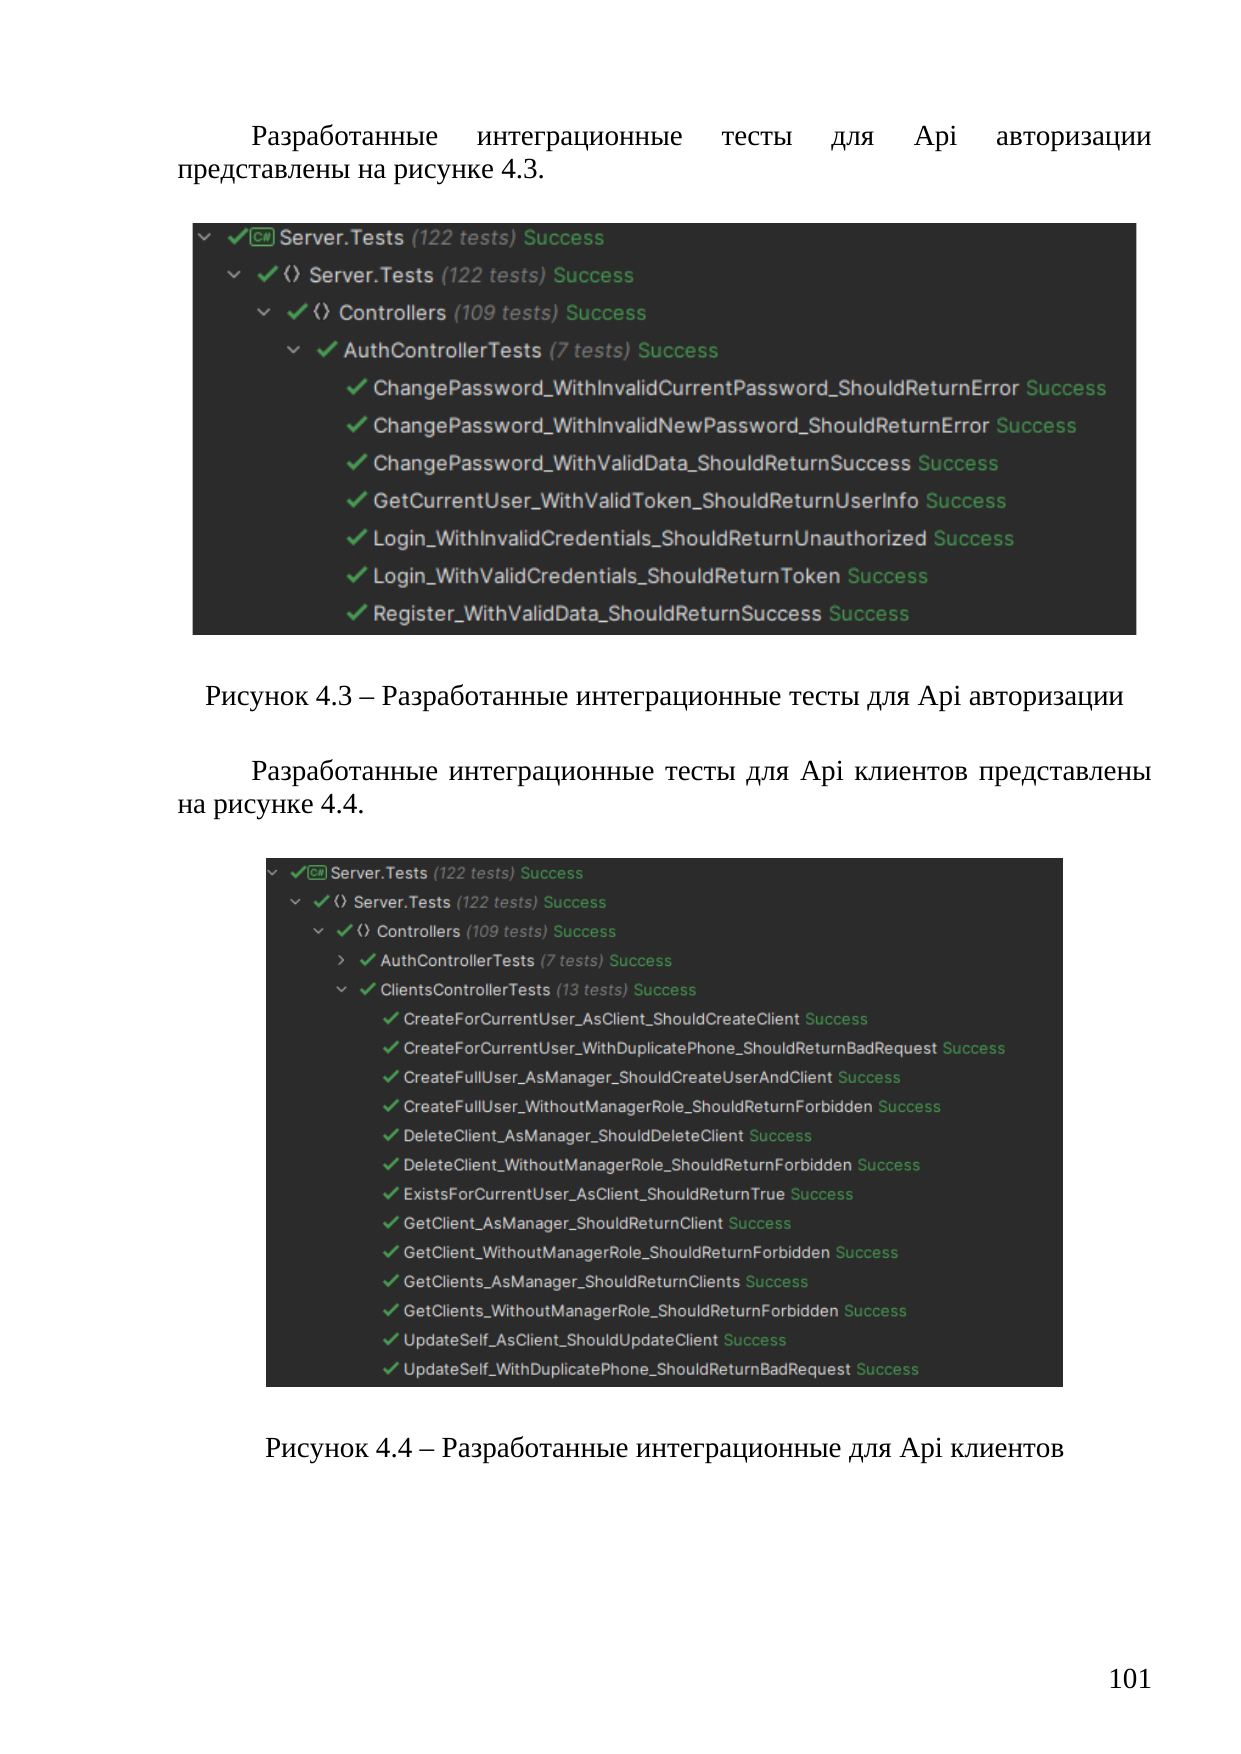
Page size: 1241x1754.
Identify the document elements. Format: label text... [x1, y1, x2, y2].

text Разработанные интеграционные тесты для Api авторизации представлены на рисунке 4.3. [177, 118, 1152, 185]
text Рисунок 4.3 – Разработанные интеграционные тесты для Api авторизации [177, 678, 1152, 712]
picture [266, 858, 1063, 1387]
text Рисунок 4.4 – Разработанные интеграционные для Api клиентов [177, 1431, 1152, 1464]
text Разработанные интеграционные тесты для Api клиентов представлены на рисунке 4.4. [177, 753, 1152, 820]
picture [192, 223, 1137, 635]
